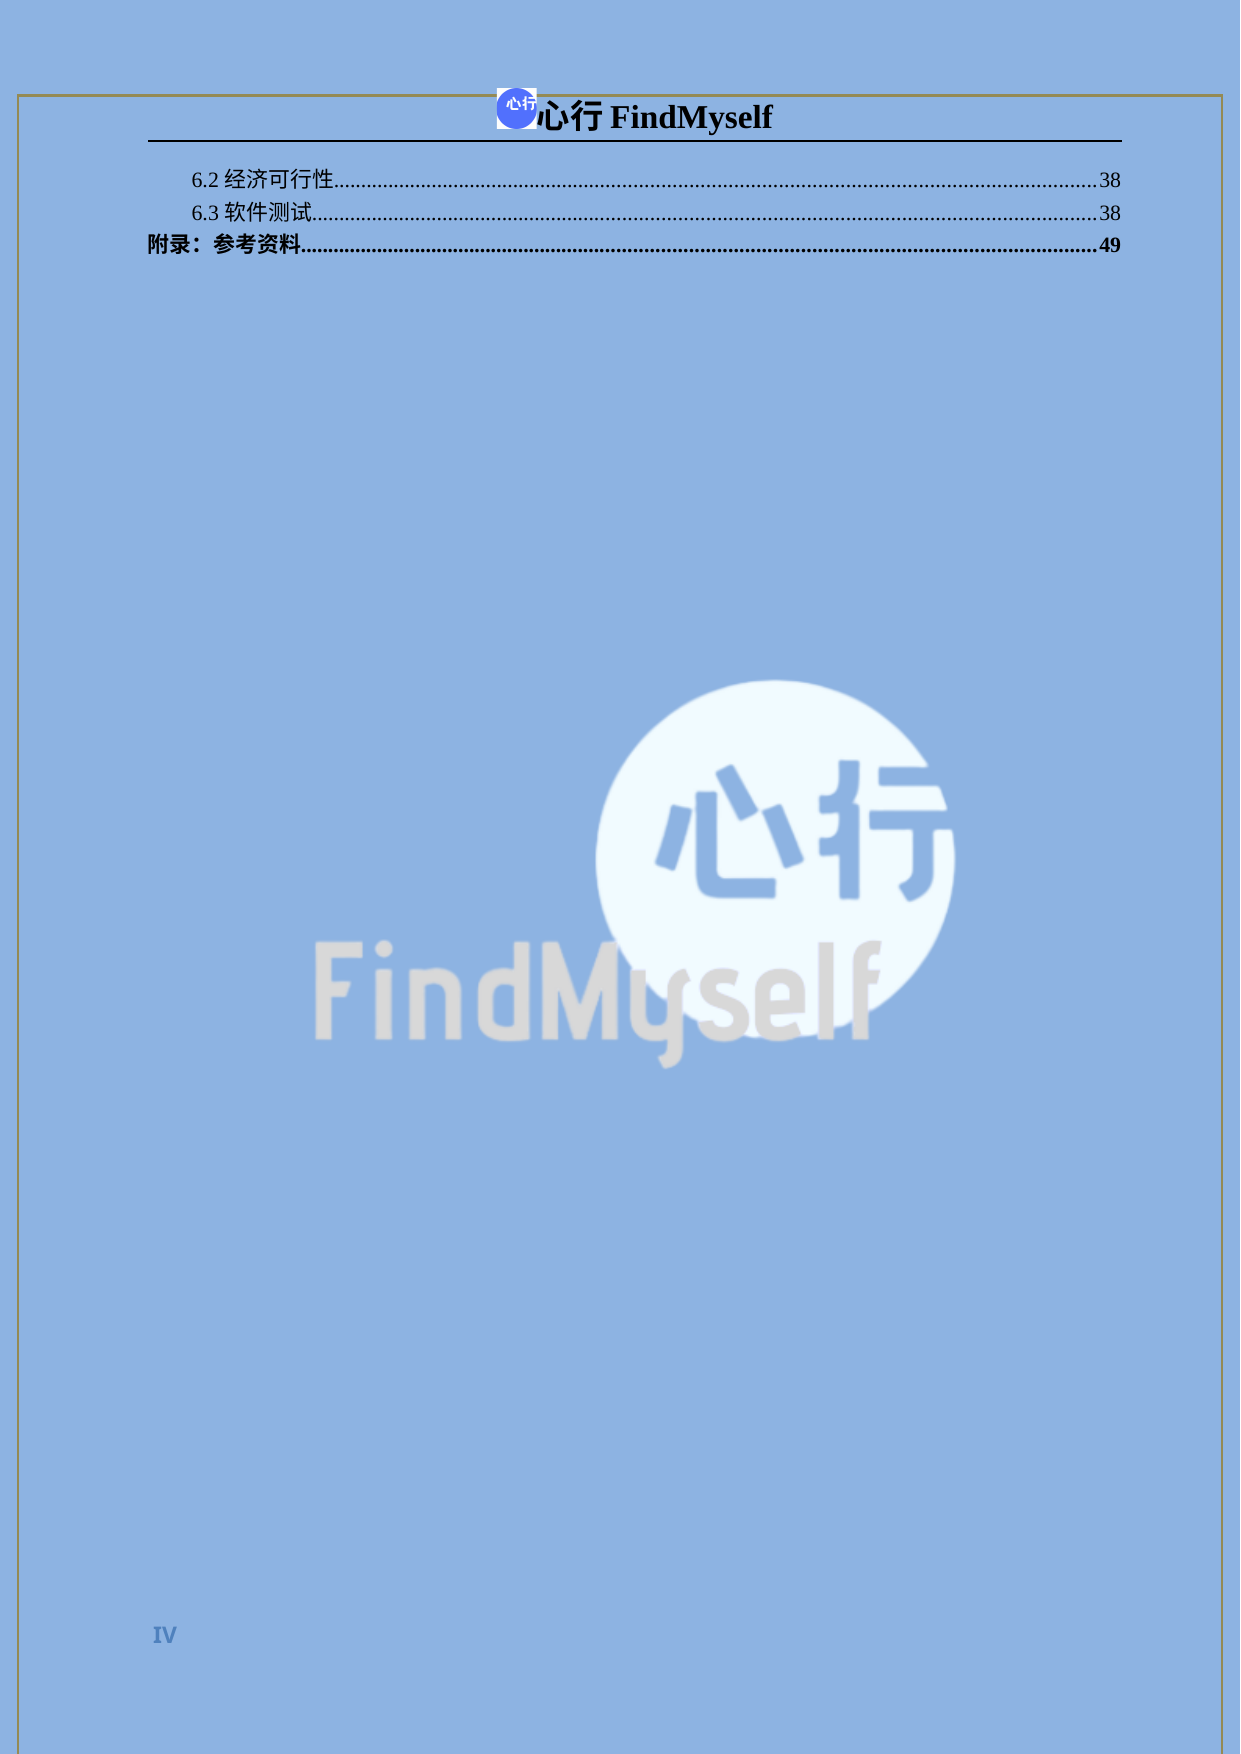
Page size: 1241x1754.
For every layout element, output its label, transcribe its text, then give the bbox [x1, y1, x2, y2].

text 6.3 软件测试 38 [191, 194, 1122, 227]
text 附录：参考资料 49 [148, 227, 1122, 259]
picture [496, 88, 537, 129]
text 6.2 经济可行性 38 [191, 162, 1122, 194]
